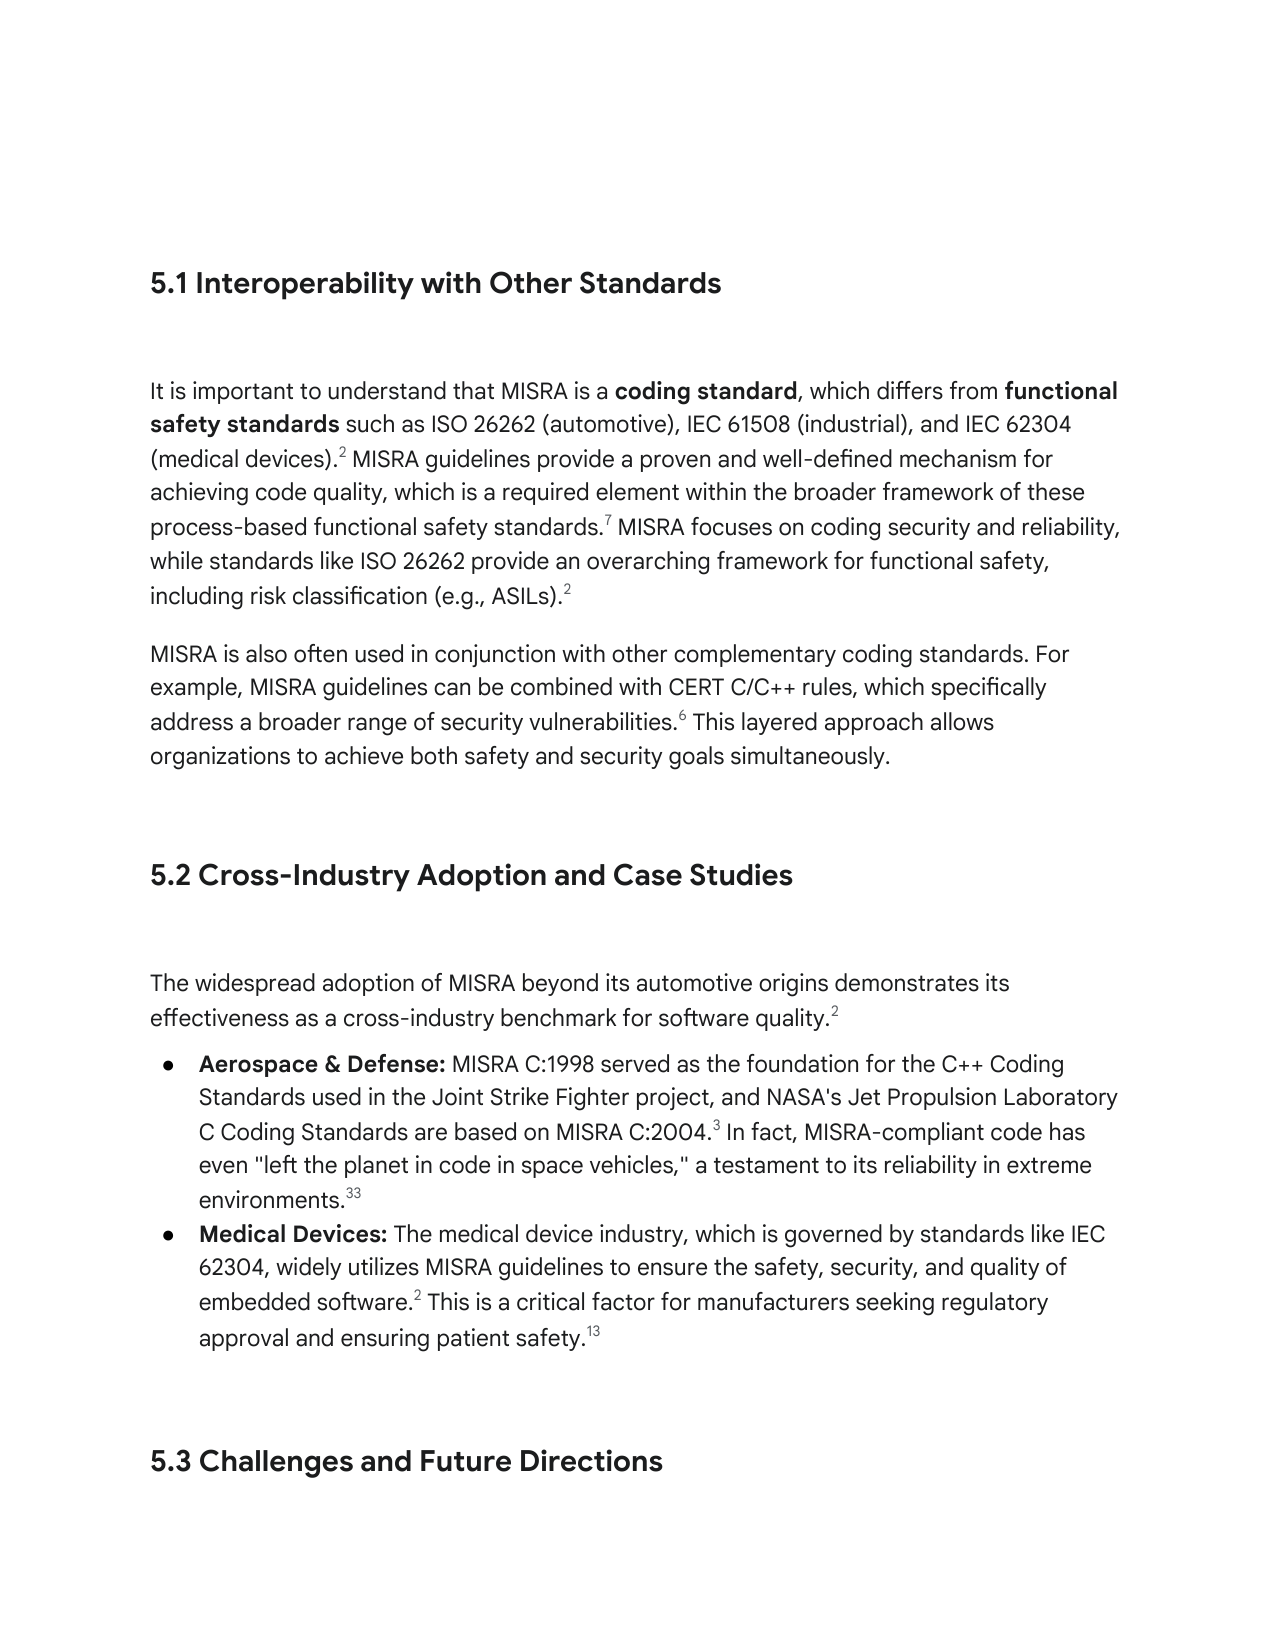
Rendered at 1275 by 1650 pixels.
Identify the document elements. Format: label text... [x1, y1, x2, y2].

text The widespread adoption of MISRA beyond its automotive origins demonstrates its effectiveness as a cross-industry benchmark for software quality.2 [150, 969, 1125, 1034]
text MISRA is also often used in conjunction with other complementary coding standards. For example, MISRA guidelines can be combined with CERT C/C++ rules, which specifically address a broader range of security vulnerabilities.6 This layered approach allows organizations to achieve both safety and security goals simultaneously. [150, 641, 1125, 771]
subtitle 5.3 Challenges and Future Directions [150, 1443, 1125, 1480]
text It is important to understand that MISRA is a coding standard, which differs from functional safety standards such as ISO 26262 (automotive), IEC 61508 (industrial), and IEC 62304 (medical devices).2 MISRA guidelines provide a proven and well-defined mechanism for achieving code quality, which is a required element within the broader framework of these process-based functional safety standards.7 MISRA focuses on coding security and reliability, while standards like ISO 26262 provide an overarching framework for functional safety, including risk classification (e.g., ASILs).2 [150, 377, 1125, 611]
subtitle 5.1 Interoperability with Other Standards [150, 265, 1125, 302]
list Aerospace & Defense: MISRA C:1998 served as the foundation for the C++ Coding Standards used in the Joint Strike Fighter project, and NASA's Jet Propulsion Laboratory C Coding Standards are based on MISRA C:2004.3 In fact, MISRA-compliant code has even "left the planet in code in space vehicles," a testament to its reliability in extreme environments.33 [161, 1051, 1125, 1216]
list Medical Devices: The medical device industry, which is governed by standards like IEC 62304, widely utilizes MISRA guidelines to ensure the safety, security, and quality of embedded software.2 This is a critical factor for manufacturers seeking regulatory approval and ensuring patient safety.13 [161, 1221, 1125, 1353]
subtitle 5.2 Cross-Industry Adoption and Case Studies [150, 857, 1125, 894]
